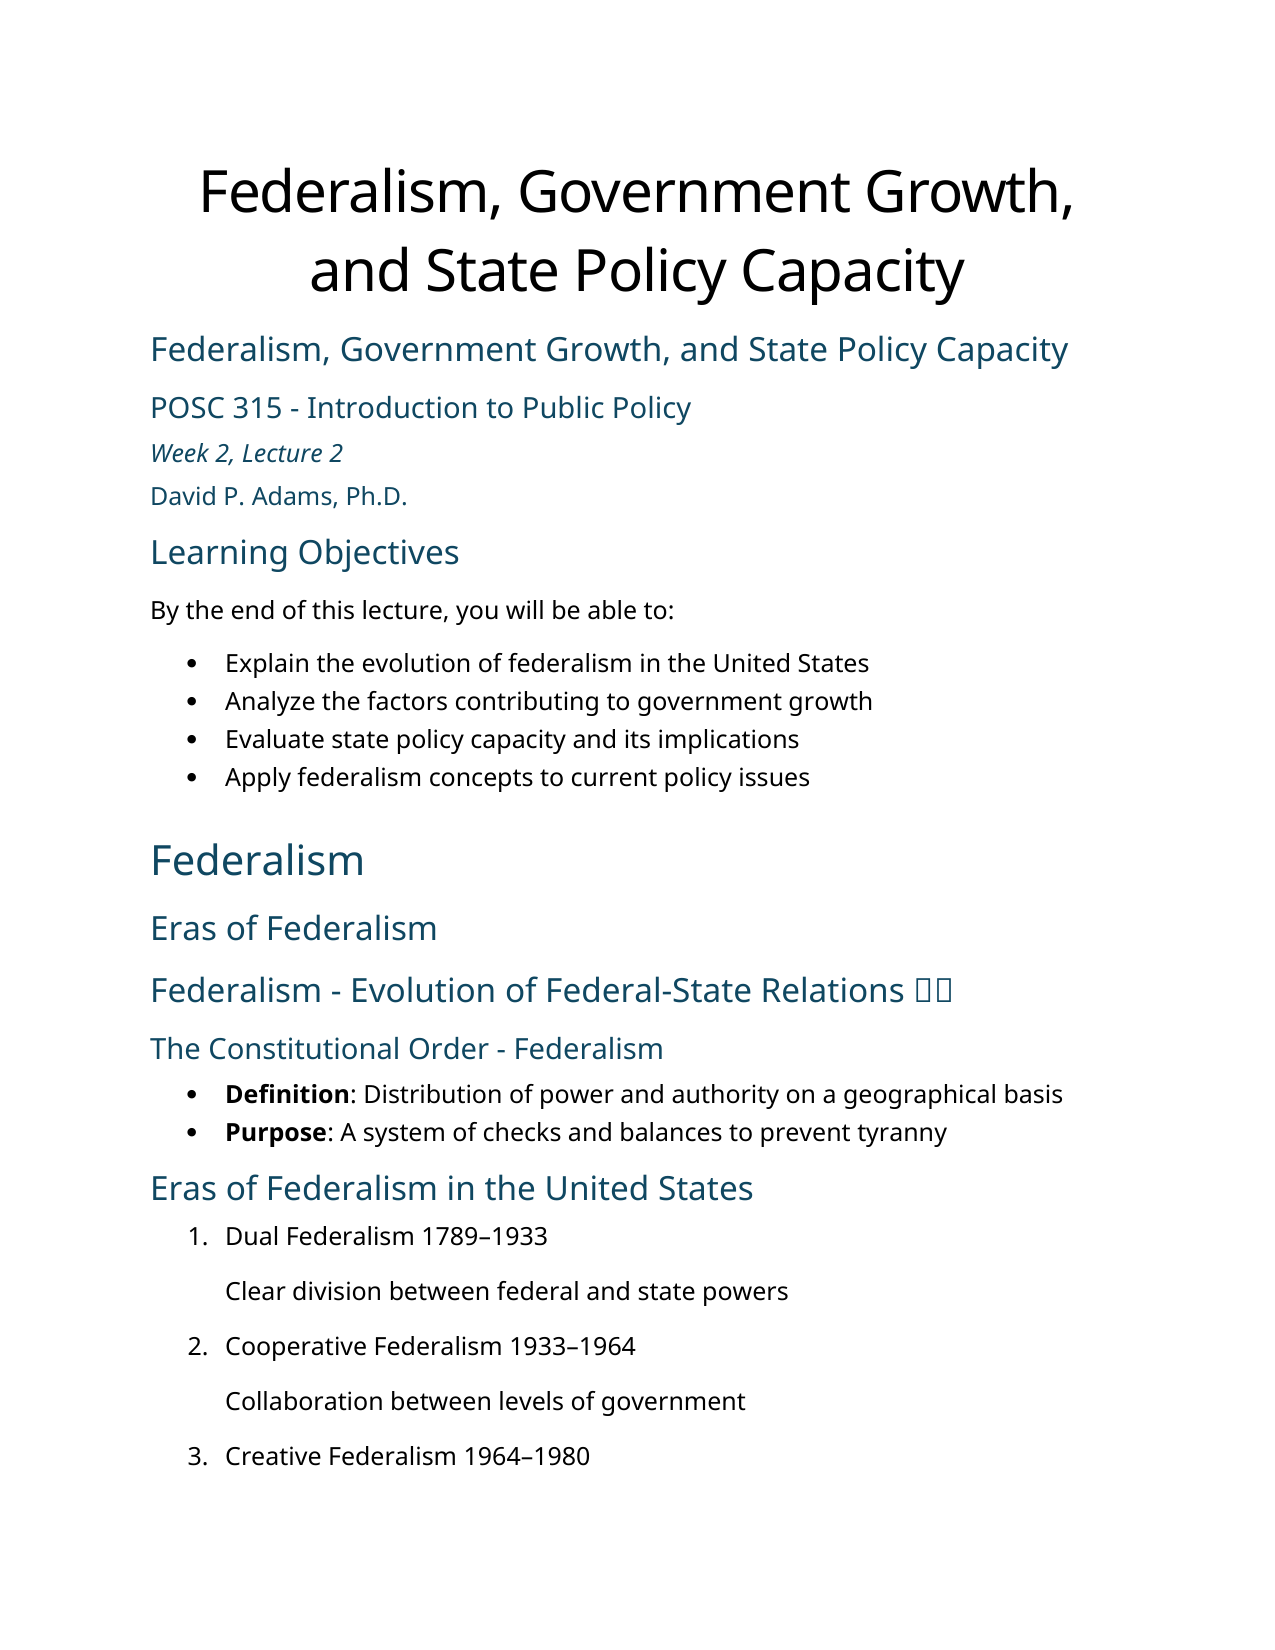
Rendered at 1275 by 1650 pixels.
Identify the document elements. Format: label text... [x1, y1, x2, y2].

list Evaluate state policy capacity and its implications [187, 721, 1125, 756]
subtitle The Constitutional Order - Federalism [150, 1028, 1125, 1068]
text By the end of this lecture, you will be able to: [150, 593, 1125, 627]
subtitle Federalism [150, 831, 1125, 888]
subtitle Eras of Federalism in the United States [150, 1165, 1125, 1210]
list Cooperative Federalism 1933–1964 [187, 1328, 1125, 1363]
list Definition: Distribution of power and authority on a geographical basis [187, 1076, 1125, 1111]
list Creative Federalism 1964–1980 [187, 1438, 1125, 1472]
list Explain the evolution of federalism in the United States [187, 646, 1125, 680]
list Collaboration between levels of government [187, 1383, 1125, 1417]
subtitle Federalism - Evolution of Federal-State Relations 🇺🇸 [150, 966, 1125, 1012]
subtitle Learning Objectives [150, 529, 1125, 574]
list Analyze the factors contributing to government growth [187, 684, 1125, 718]
subtitle Federalism, Government Growth, and State Policy Capacity [150, 326, 1125, 371]
subtitle POSC 315 - Introduction to Public Policy [150, 388, 1125, 427]
list Apply federalism concepts to current policy issues [187, 759, 1125, 793]
list Dual Federalism 1789–1933 [187, 1219, 1125, 1253]
subtitle Week 2, Lecture 2 [150, 436, 1125, 470]
title Federalism, Government Growth, and State Policy Capacity [150, 150, 1125, 309]
list Purpose: A system of checks and balances to prevent tyranny [187, 1114, 1125, 1148]
subtitle Eras of Federalism [150, 904, 1125, 950]
list Clear division between federal and state powers [187, 1274, 1125, 1308]
subtitle David P. Adams, Ph.D. [150, 478, 1125, 512]
